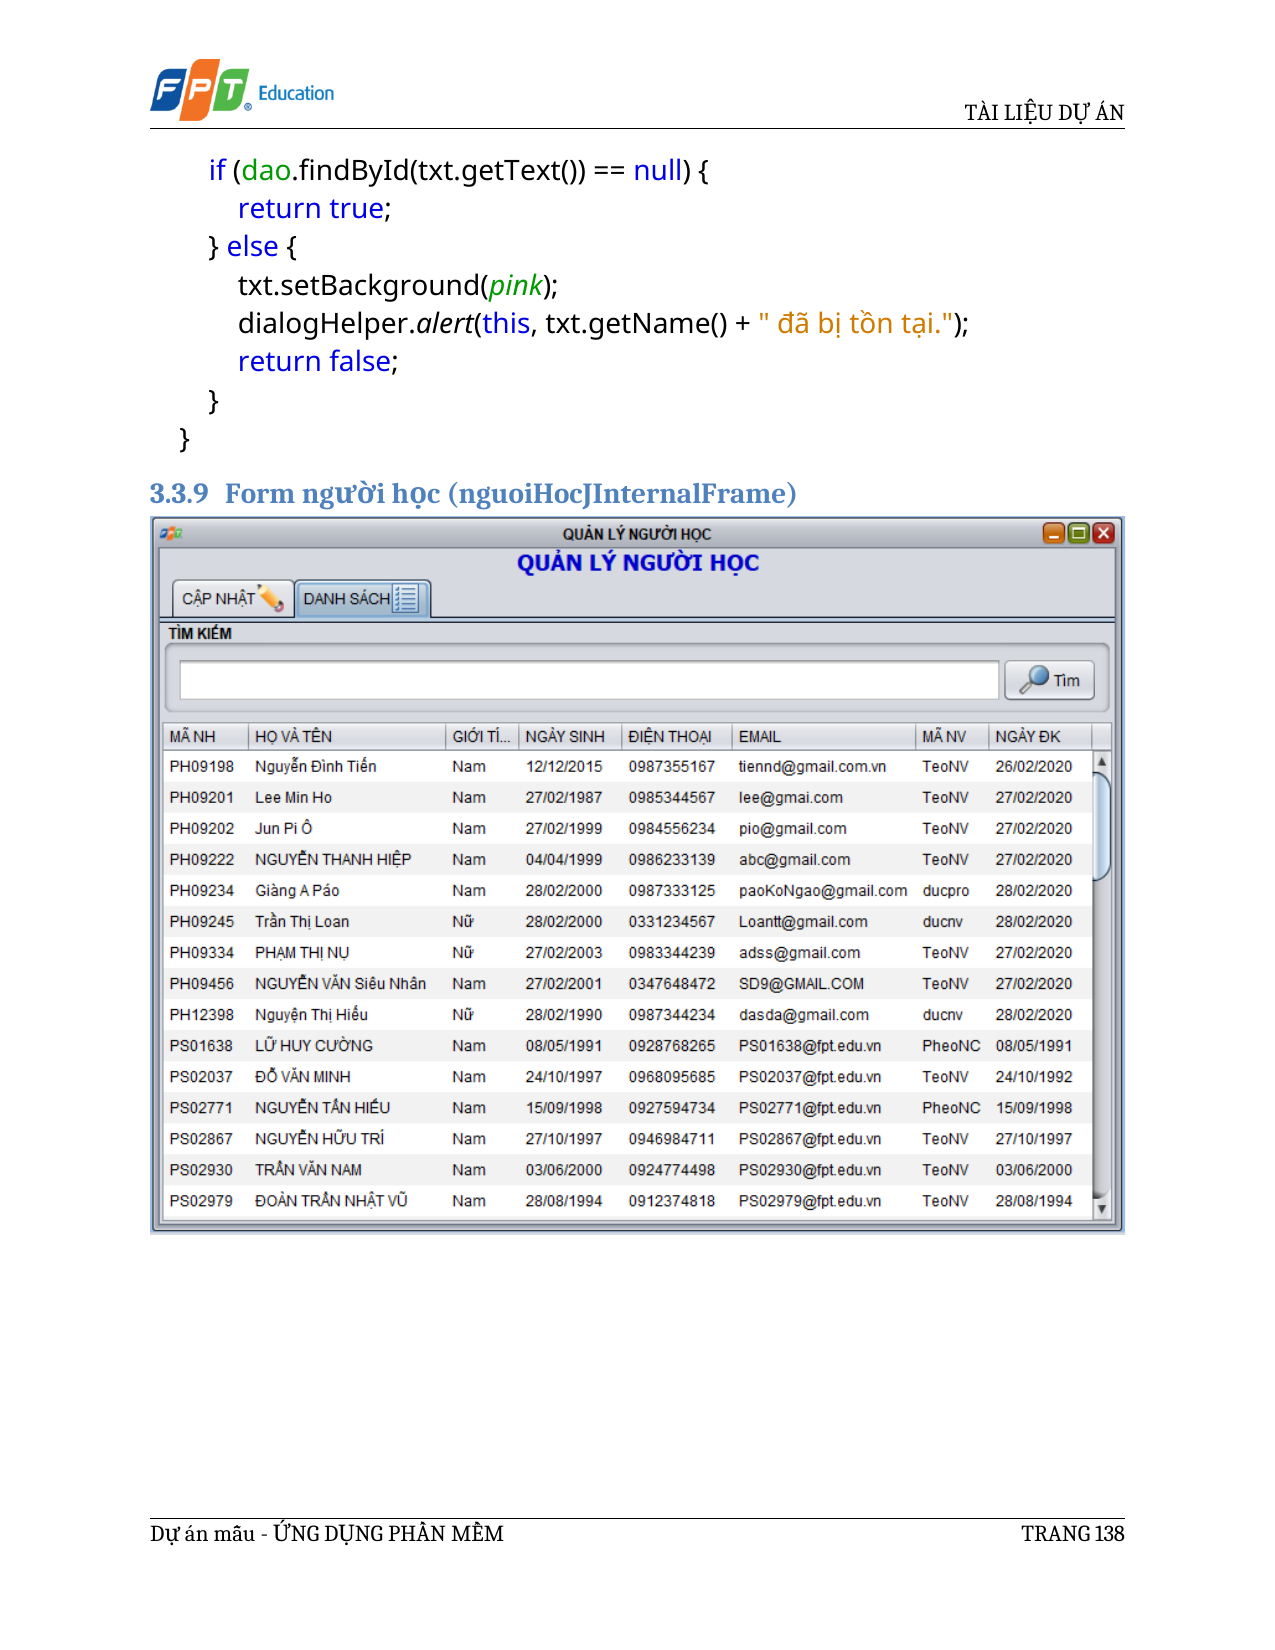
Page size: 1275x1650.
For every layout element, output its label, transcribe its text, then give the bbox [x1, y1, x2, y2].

text } [150, 418, 1125, 457]
picture [150, 59, 336, 121]
text } else { [150, 227, 1125, 265]
text dialogHelper.alert(this, txt.getName() + " đã bị tồn tại."); [150, 303, 1125, 342]
text } [150, 380, 1125, 418]
picture [150, 516, 1125, 1235]
text return true; [150, 188, 1125, 227]
text if (dao.findById(txt.getText()) == null) { [150, 150, 1125, 188]
subtitle Form người học (nguoiHocJInternalFrame) [150, 477, 1125, 511]
text txt.setBackground(pink); [150, 265, 1125, 303]
text return false; [150, 342, 1125, 380]
